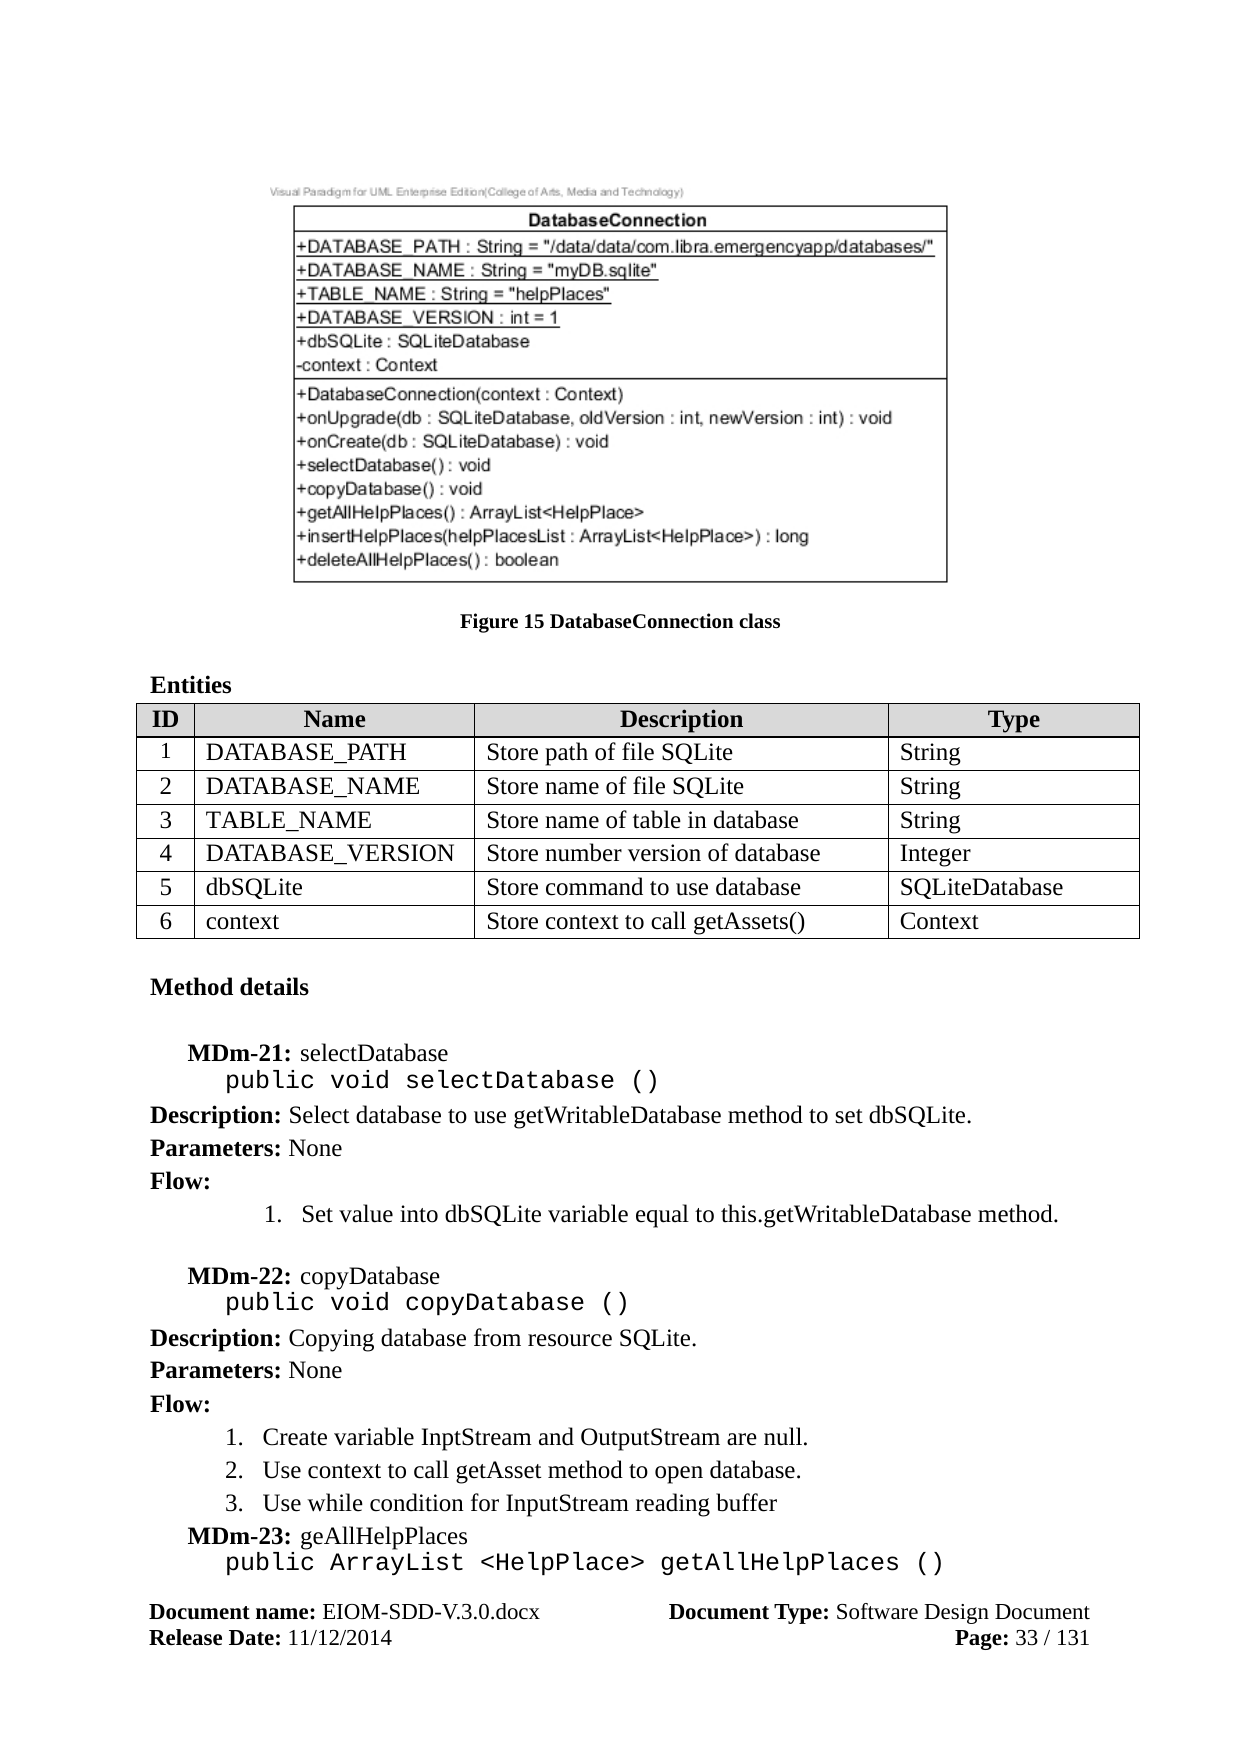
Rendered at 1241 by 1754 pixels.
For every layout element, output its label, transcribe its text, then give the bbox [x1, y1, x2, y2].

table_header Name [195, 704, 474, 736]
table_cell String [889, 738, 1139, 770]
text Flow: [150, 1166, 1090, 1195]
table_cell Store number version of database [475, 839, 888, 871]
list Use while condition for InputStream reading buffer [225, 1488, 1090, 1516]
list copyDatabase [187, 1261, 1090, 1290]
text Method details [150, 972, 1090, 1001]
list geAllHelpPlaces [187, 1521, 1090, 1549]
table_cell Integer [889, 839, 1139, 871]
text Parameters: None [150, 1356, 1090, 1384]
table_cell 1 [137, 738, 194, 770]
text public void selectDatabase () [150, 1067, 1090, 1096]
list Create variable InptStream and OutputStream are null. [225, 1422, 1090, 1450]
text Description: Copying database from resource SQLite. [150, 1323, 1090, 1351]
table_cell Store context to call getAssets() [475, 906, 888, 938]
table_cell 3 [137, 805, 194, 837]
list Set value into dbSQLite variable equal to this.getWritableDatabase method. [263, 1199, 1090, 1228]
list selectDatabase [187, 1038, 1090, 1067]
table_cell context [195, 906, 474, 938]
table_cell DATABASE_PATH [195, 738, 474, 770]
text Entities [150, 670, 1090, 698]
table_cell String [889, 771, 1139, 804]
table_cell DATABASE_VERSION [195, 839, 474, 871]
text Description: Select database to use getWritableDatabase method to set dbSQLite. [150, 1100, 1090, 1129]
table_cell dbSQLite [195, 872, 474, 905]
text Flow: [150, 1389, 1090, 1417]
table_cell Store command to use database [475, 872, 888, 905]
table_cell 6 [137, 906, 194, 938]
table_header Description [475, 704, 888, 736]
text public void copyDatabase () [150, 1290, 1090, 1318]
table_header Type [889, 704, 1139, 736]
table_cell Context [889, 906, 1139, 938]
table_cell 5 [137, 872, 194, 905]
table_cell Store name of file SQLite [475, 771, 888, 804]
table_cell 2 [137, 771, 194, 804]
list Use context to call getAsset method to open database. [225, 1455, 1090, 1483]
text Figure 15 DatabaseConnection class [150, 609, 1090, 633]
text Parameters: None [150, 1133, 1090, 1162]
table_cell TABLE_NAME [195, 805, 474, 837]
table_cell 4 [137, 839, 194, 871]
picture [270, 183, 970, 605]
text public ArrayList <HelpPlace> getAllHelpPlaces () [150, 1549, 1090, 1578]
table_cell Store name of table in database [475, 805, 888, 837]
table_cell Store path of file SQLite [475, 738, 888, 770]
table_header ID [137, 704, 194, 736]
table_cell DATABASE_NAME [195, 771, 474, 804]
table_cell String [889, 805, 1139, 837]
table_cell SQLiteDatabase [889, 872, 1139, 905]
